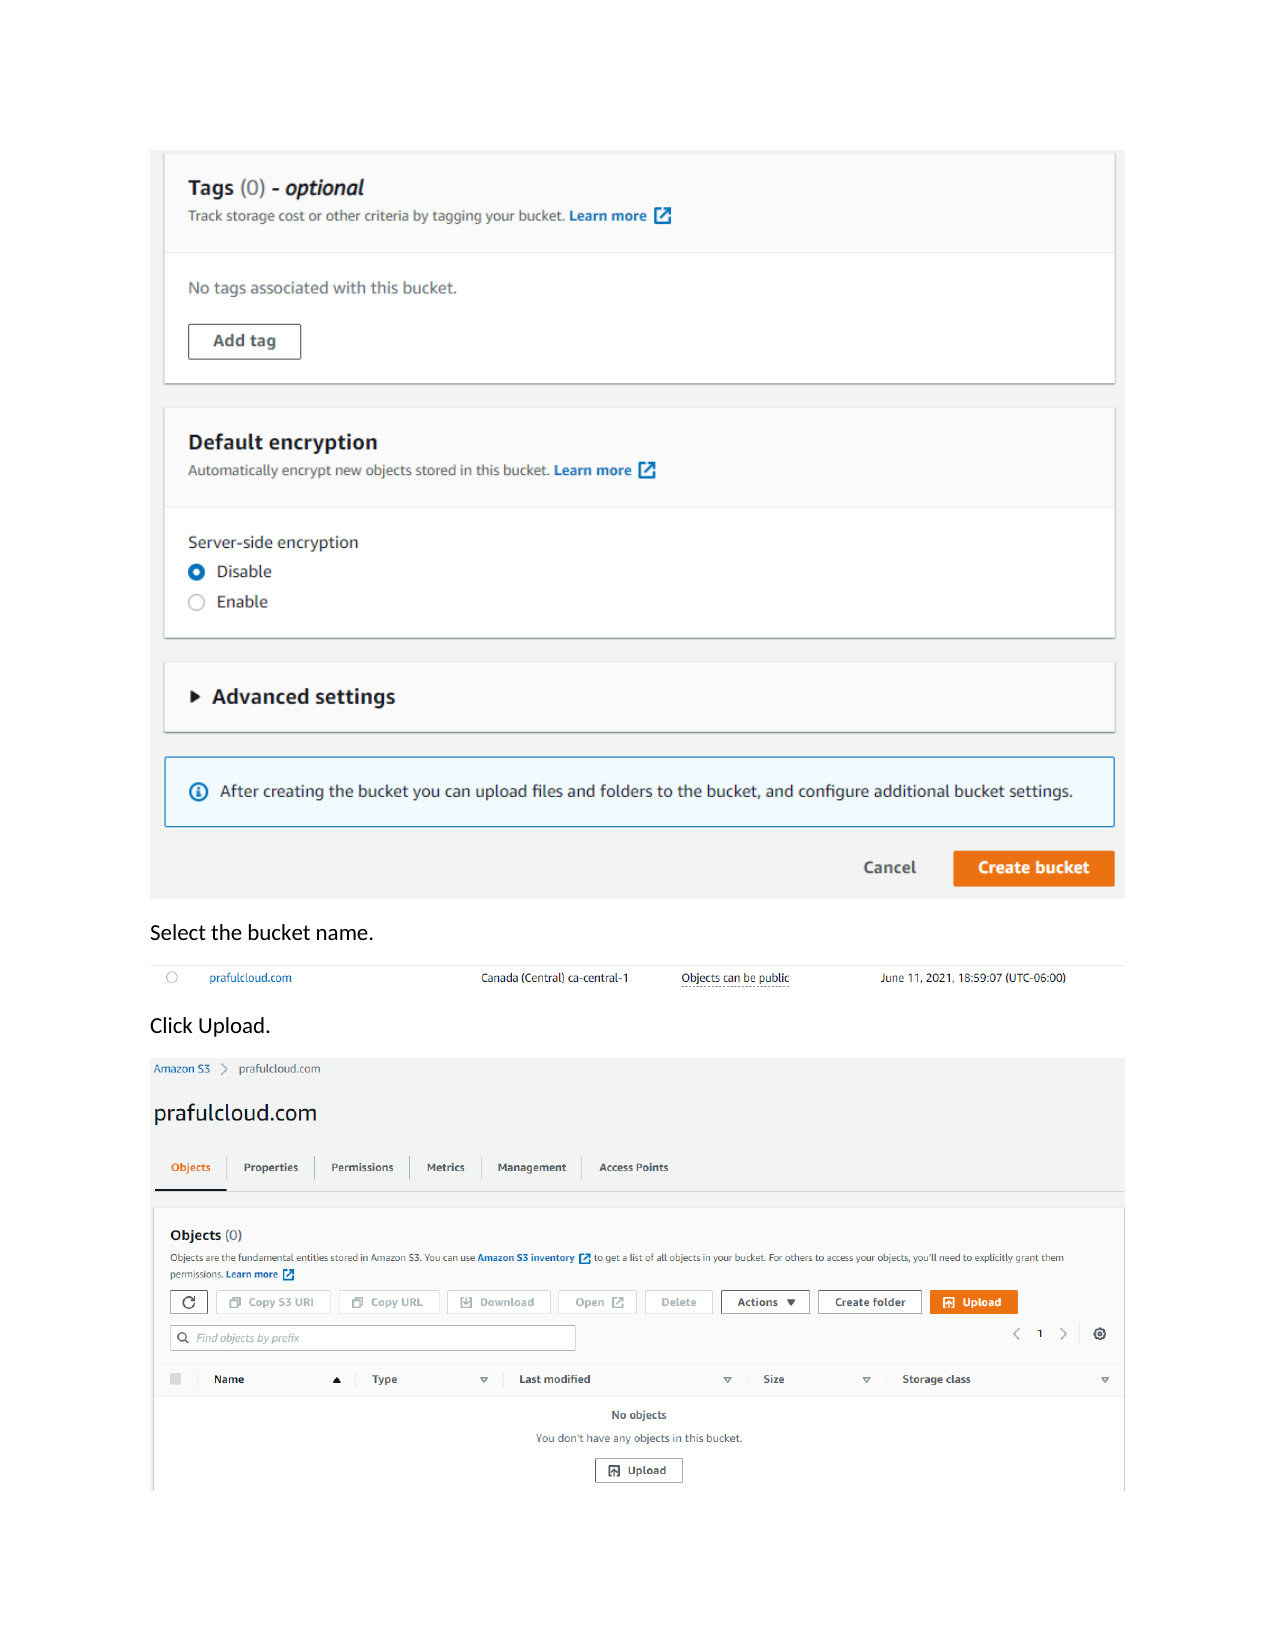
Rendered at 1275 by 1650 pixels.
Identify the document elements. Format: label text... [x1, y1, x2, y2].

text Select the bucket name. [150, 918, 1125, 946]
picture [150, 1058, 1125, 1491]
picture [150, 964, 1125, 990]
picture [150, 150, 1125, 899]
text Click Upload. [150, 1011, 1125, 1039]
